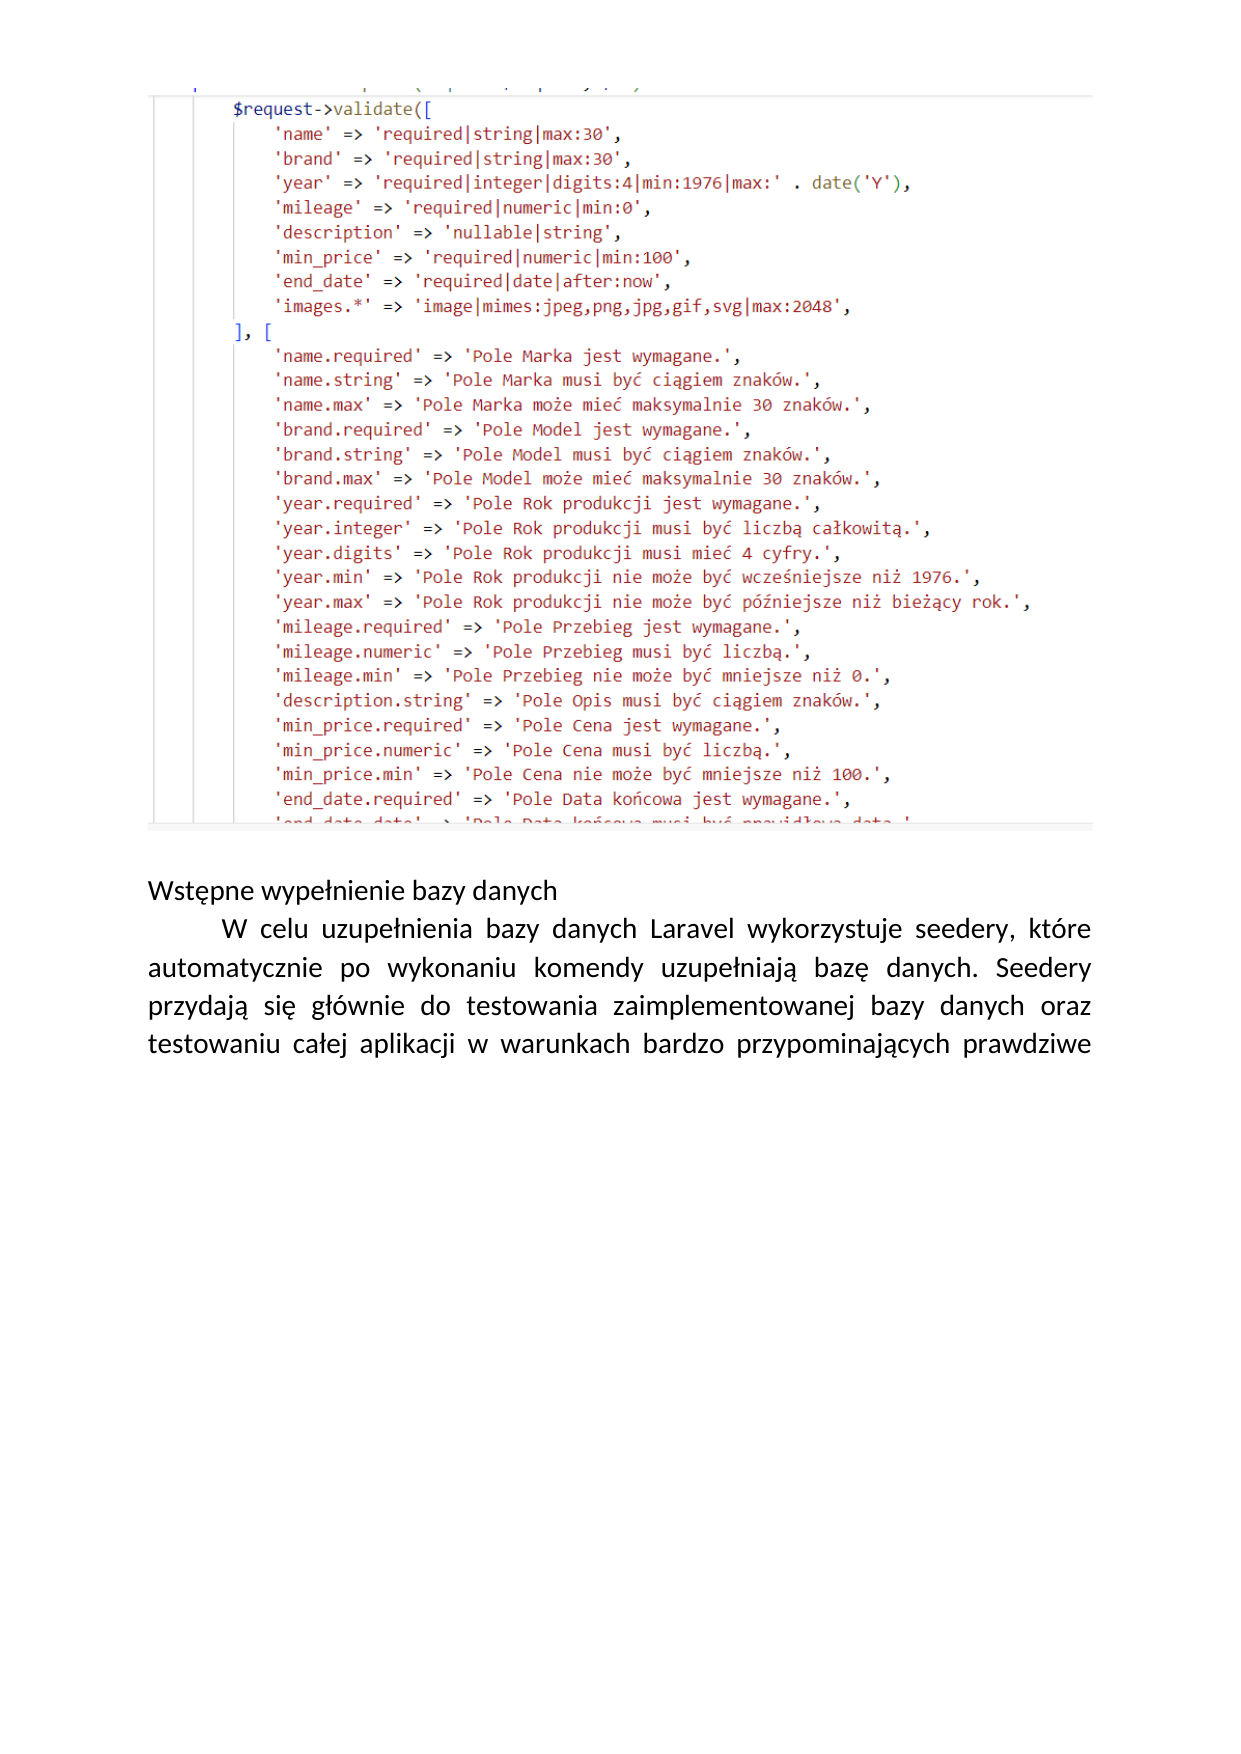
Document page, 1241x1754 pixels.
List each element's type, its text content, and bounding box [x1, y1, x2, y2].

list Wstępne wypełnienie bazy danych [148, 872, 1093, 907]
list W celu uzupełnienia bazy danych Laravel wykorzystuje seedery, które automatycznie po wykonaniu komendy uzupełniają bazę danych. Seedery przydają się głównie do testowania zaimplementowanej bazy danych oraz testowaniu całej aplikacji w warunkach bardzo przypominających prawdziwe używanie aplikacji [148, 910, 1093, 1061]
picture [147, 88, 1093, 831]
